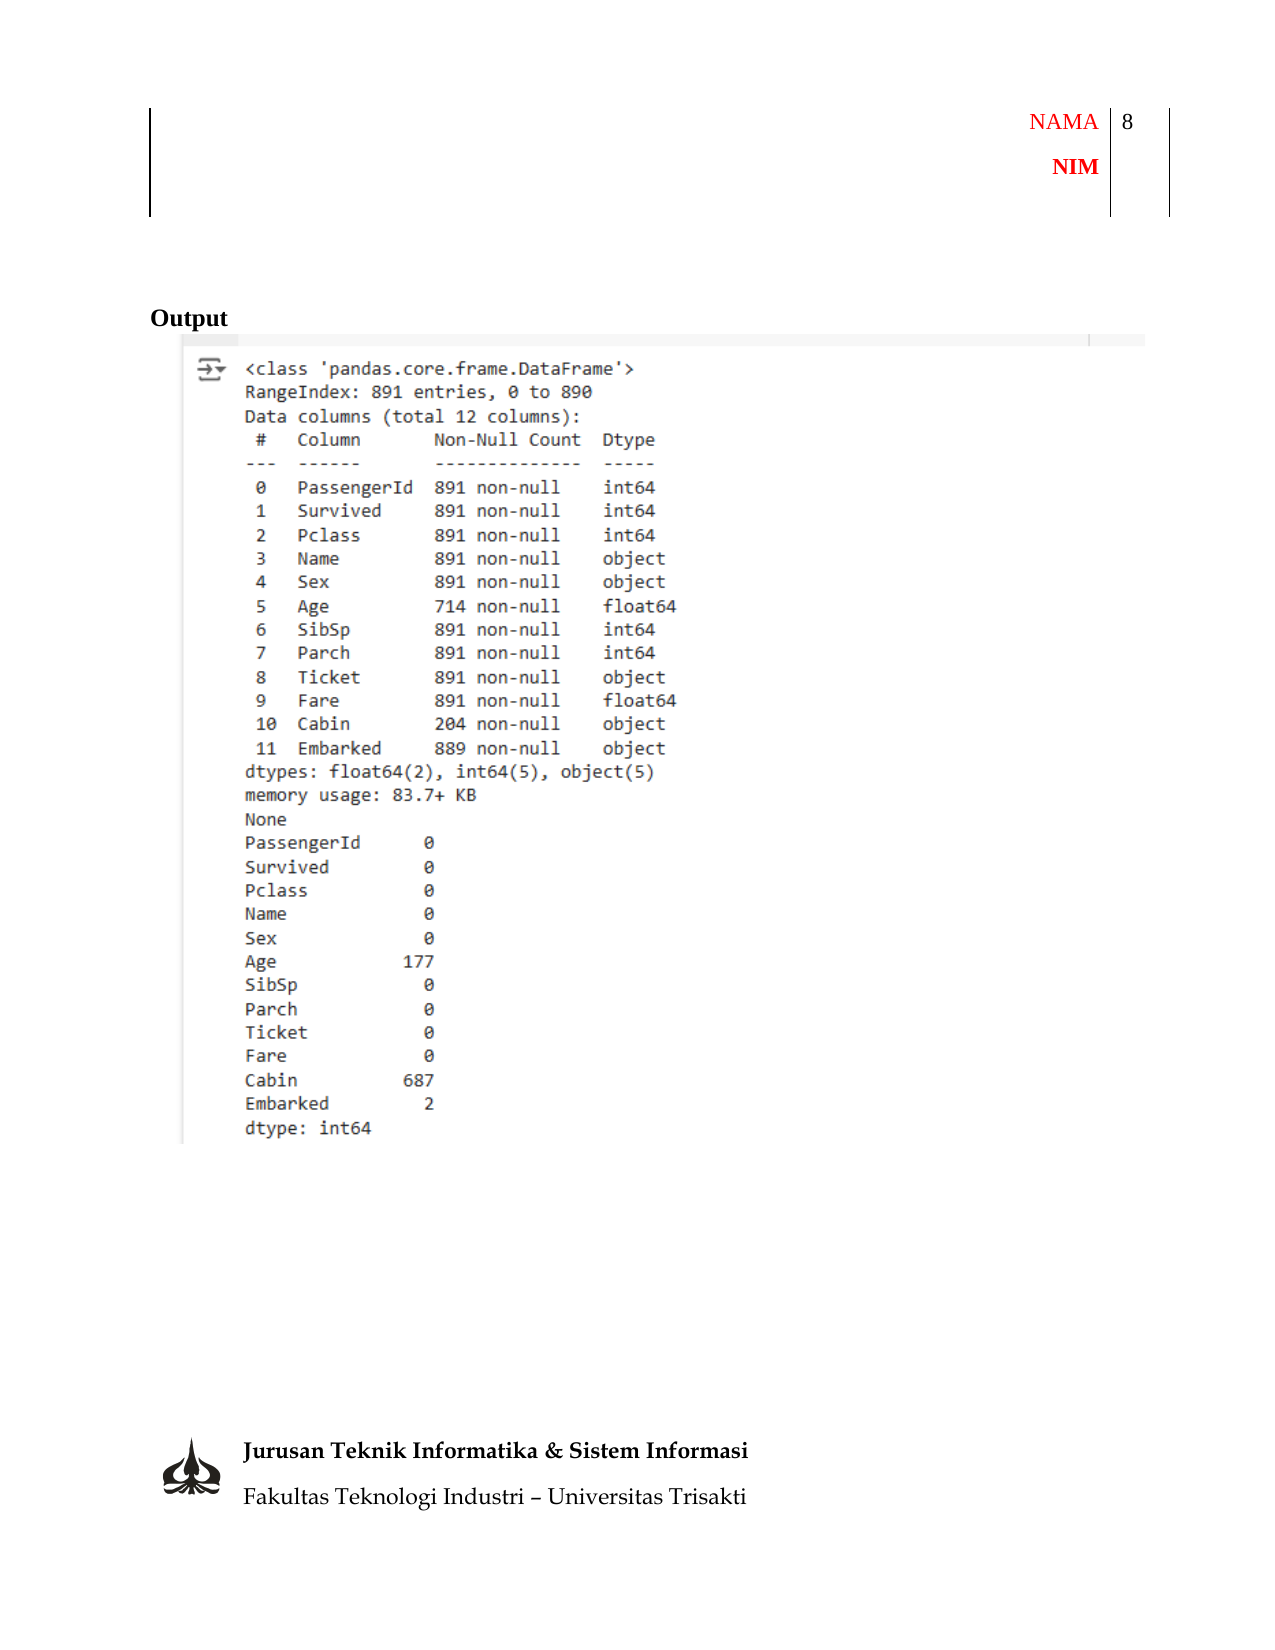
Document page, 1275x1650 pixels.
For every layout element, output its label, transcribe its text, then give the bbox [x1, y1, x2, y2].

text Output [150, 303, 1125, 332]
picture [170, 334, 1146, 1144]
picture [162, 1437, 221, 1495]
